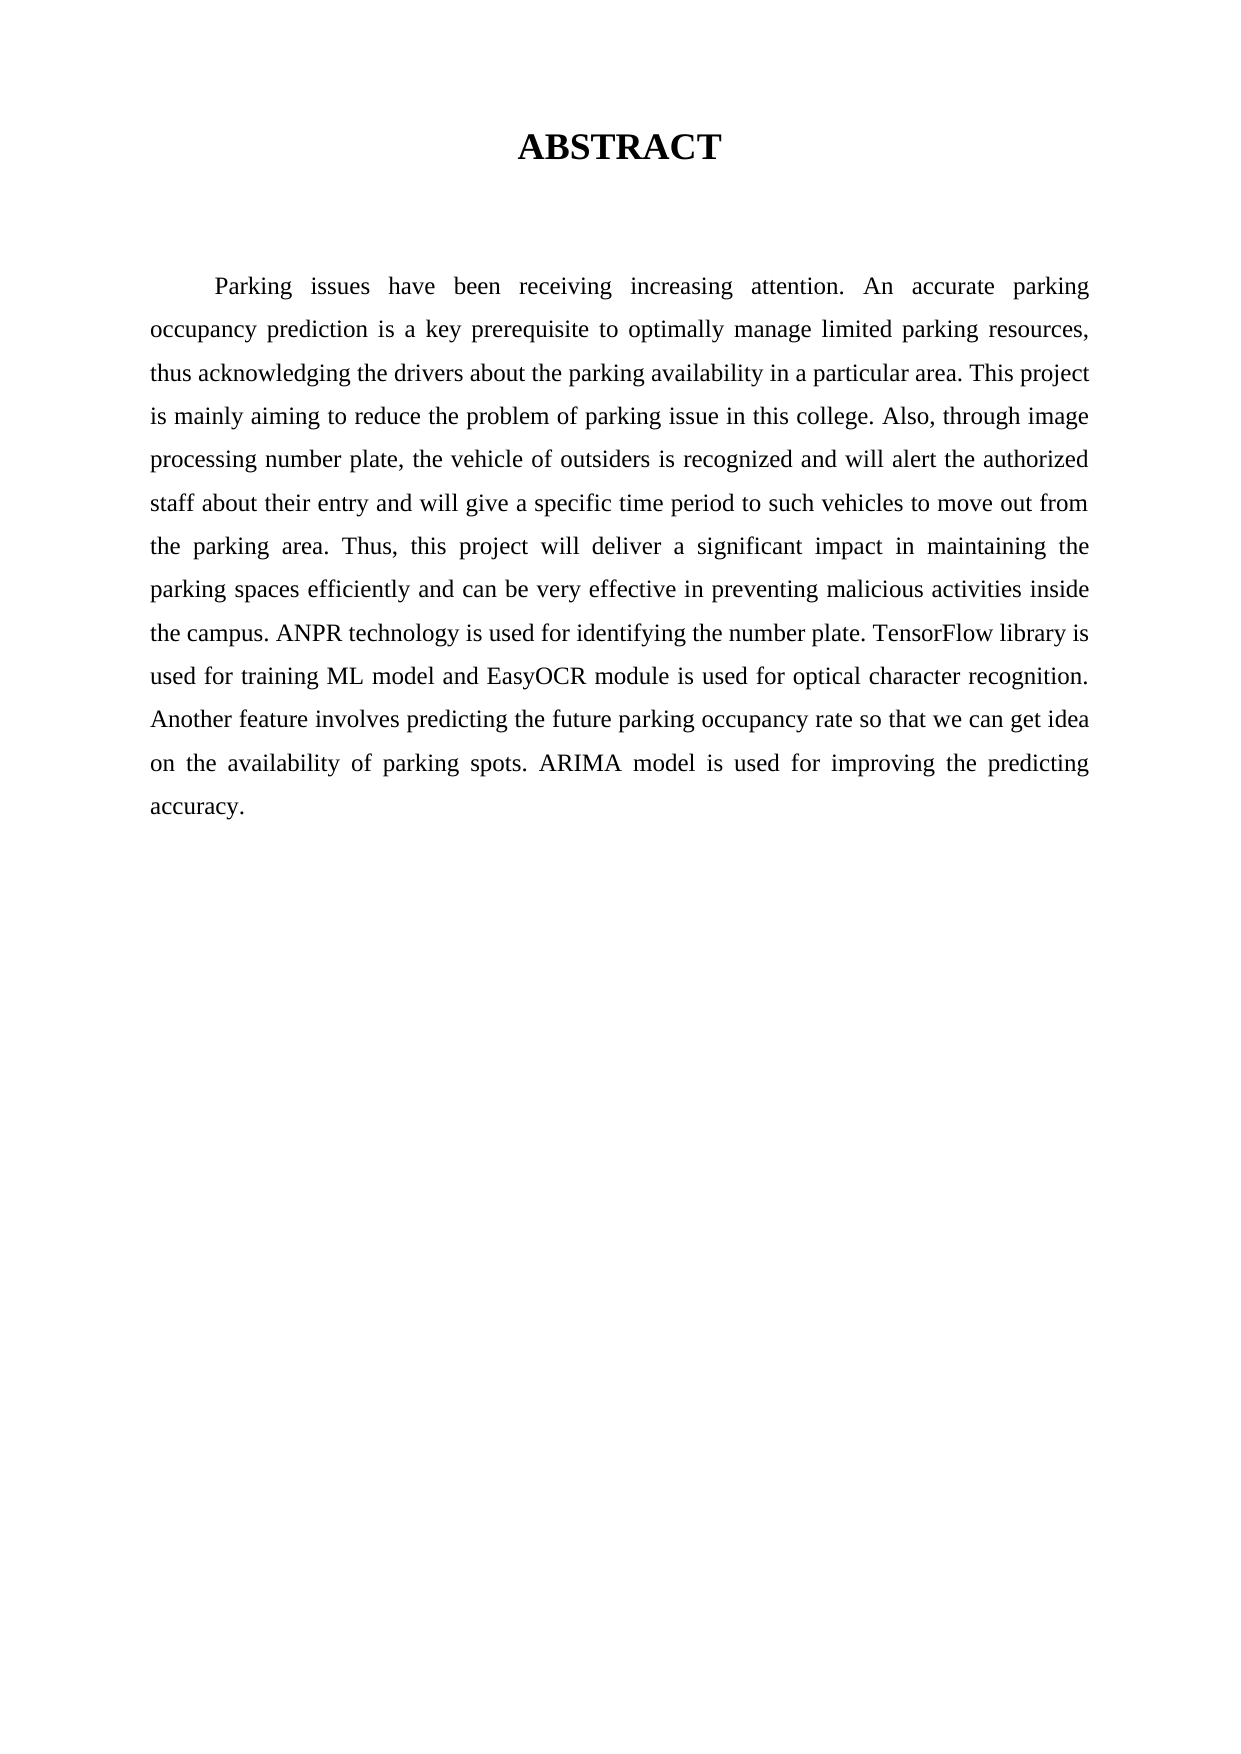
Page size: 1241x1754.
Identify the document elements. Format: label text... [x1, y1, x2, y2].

text ABSTRACT [149, 124, 1090, 168]
text Parking issues have been receiving increasing attention. An accurate parking occupancy prediction is a key prerequisite to optimally manage limited parking resources, thus acknowledging the drivers about the parking availability in a particular area. This project is mainly aiming to reduce the problem of parking issue in this college. Also, through image processing number plate, the vehicle of outsiders is recognized and will alert the authorized staff about their entry and will give a specific time period to such vehicles to move out from the parking area. Thus, this project will deliver a significant impact in maintaining the parking spaces efficiently and can be very effective in preventing malicious activities inside the campus. ANPR technology is used for identifying the number plate. TensorFlow library is used for training ML model and EasyOCR module is used for optical character recognition. Another feature involves predicting the future parking occupancy rate so that we can get idea on the availability of parking spots. ARIMA model is used for improving the predicting accuracy. [150, 271, 1090, 820]
